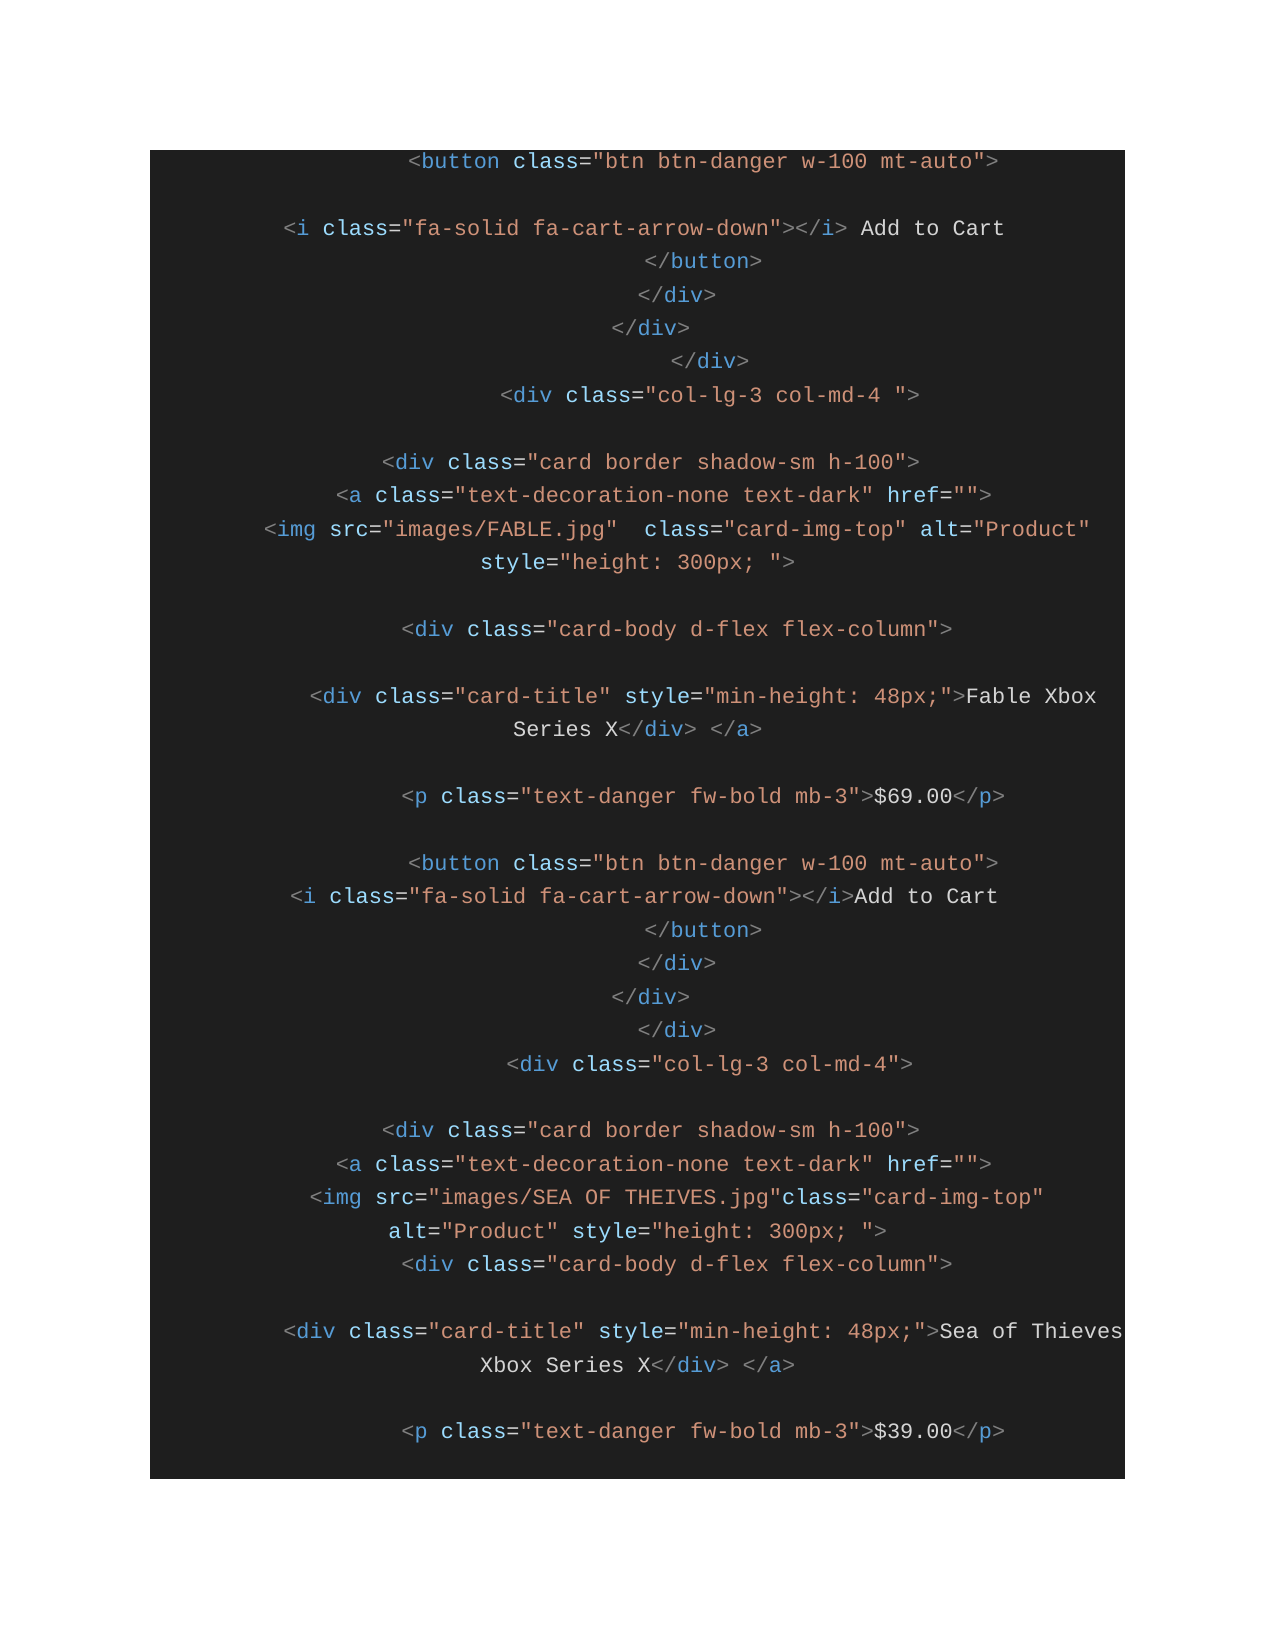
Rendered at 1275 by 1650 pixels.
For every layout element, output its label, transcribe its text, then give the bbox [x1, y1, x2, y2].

text <div class="card-body d-flex flex-column"> [150, 1253, 1125, 1278]
text <div class="card-title" style="min-height: 48px;">Sea of Thieves Xbox Series X</div> </a> [150, 1320, 1125, 1378]
text </button> [150, 250, 1125, 275]
text <div class="col-lg-3 col-md-4 "> [150, 384, 1125, 409]
text <div class="card-body d-flex flex-column"> [150, 618, 1125, 643]
text </button> [150, 919, 1125, 944]
text <p class="text-danger fw-bold mb-3">$39.00</p> [150, 1421, 1125, 1445]
text </div> [150, 317, 1125, 342]
text <div class="card border shadow-sm h-100"> [150, 1120, 1125, 1144]
text <p class="text-danger fw-bold mb-3">$69.00</p> [150, 785, 1125, 810]
text <button class="btn btn-danger w-100 mt-auto"> [150, 852, 1125, 877]
text </div> [150, 351, 1125, 375]
text <div class="card-title" style="min-height: 48px;">Fable Xbox Series X</div> </a> [150, 685, 1125, 743]
text <img src="images/FABLE.jpg" class="card-img-top" alt="Product" style="height: 300px; "> [150, 518, 1125, 576]
text <i class="fa-solid fa-cart-arrow-down"></i>Add to Cart [150, 886, 1125, 910]
text <div class="card border shadow-sm h-100"> [150, 451, 1125, 476]
text <a class="text-decoration-none text-dark" href=""> [150, 484, 1125, 509]
text <i class="fa-solid fa-cart-arrow-down"></i> Add to Cart [150, 217, 1125, 242]
text <div class="col-lg-3 col-md-4"> [150, 1053, 1125, 1078]
text </div> [150, 1019, 1125, 1044]
text </div> [150, 986, 1125, 1011]
text <img src="images/SEA OF THEIVES.jpg"class="card-img-top" alt="Product" style="height: 300px; "> [150, 1187, 1125, 1245]
text </div> [150, 952, 1125, 977]
text <button class="btn btn-danger w-100 mt-auto"> [150, 150, 1125, 175]
text <a class="text-decoration-none text-dark" href=""> [150, 1153, 1125, 1178]
text </div> [150, 284, 1125, 308]
